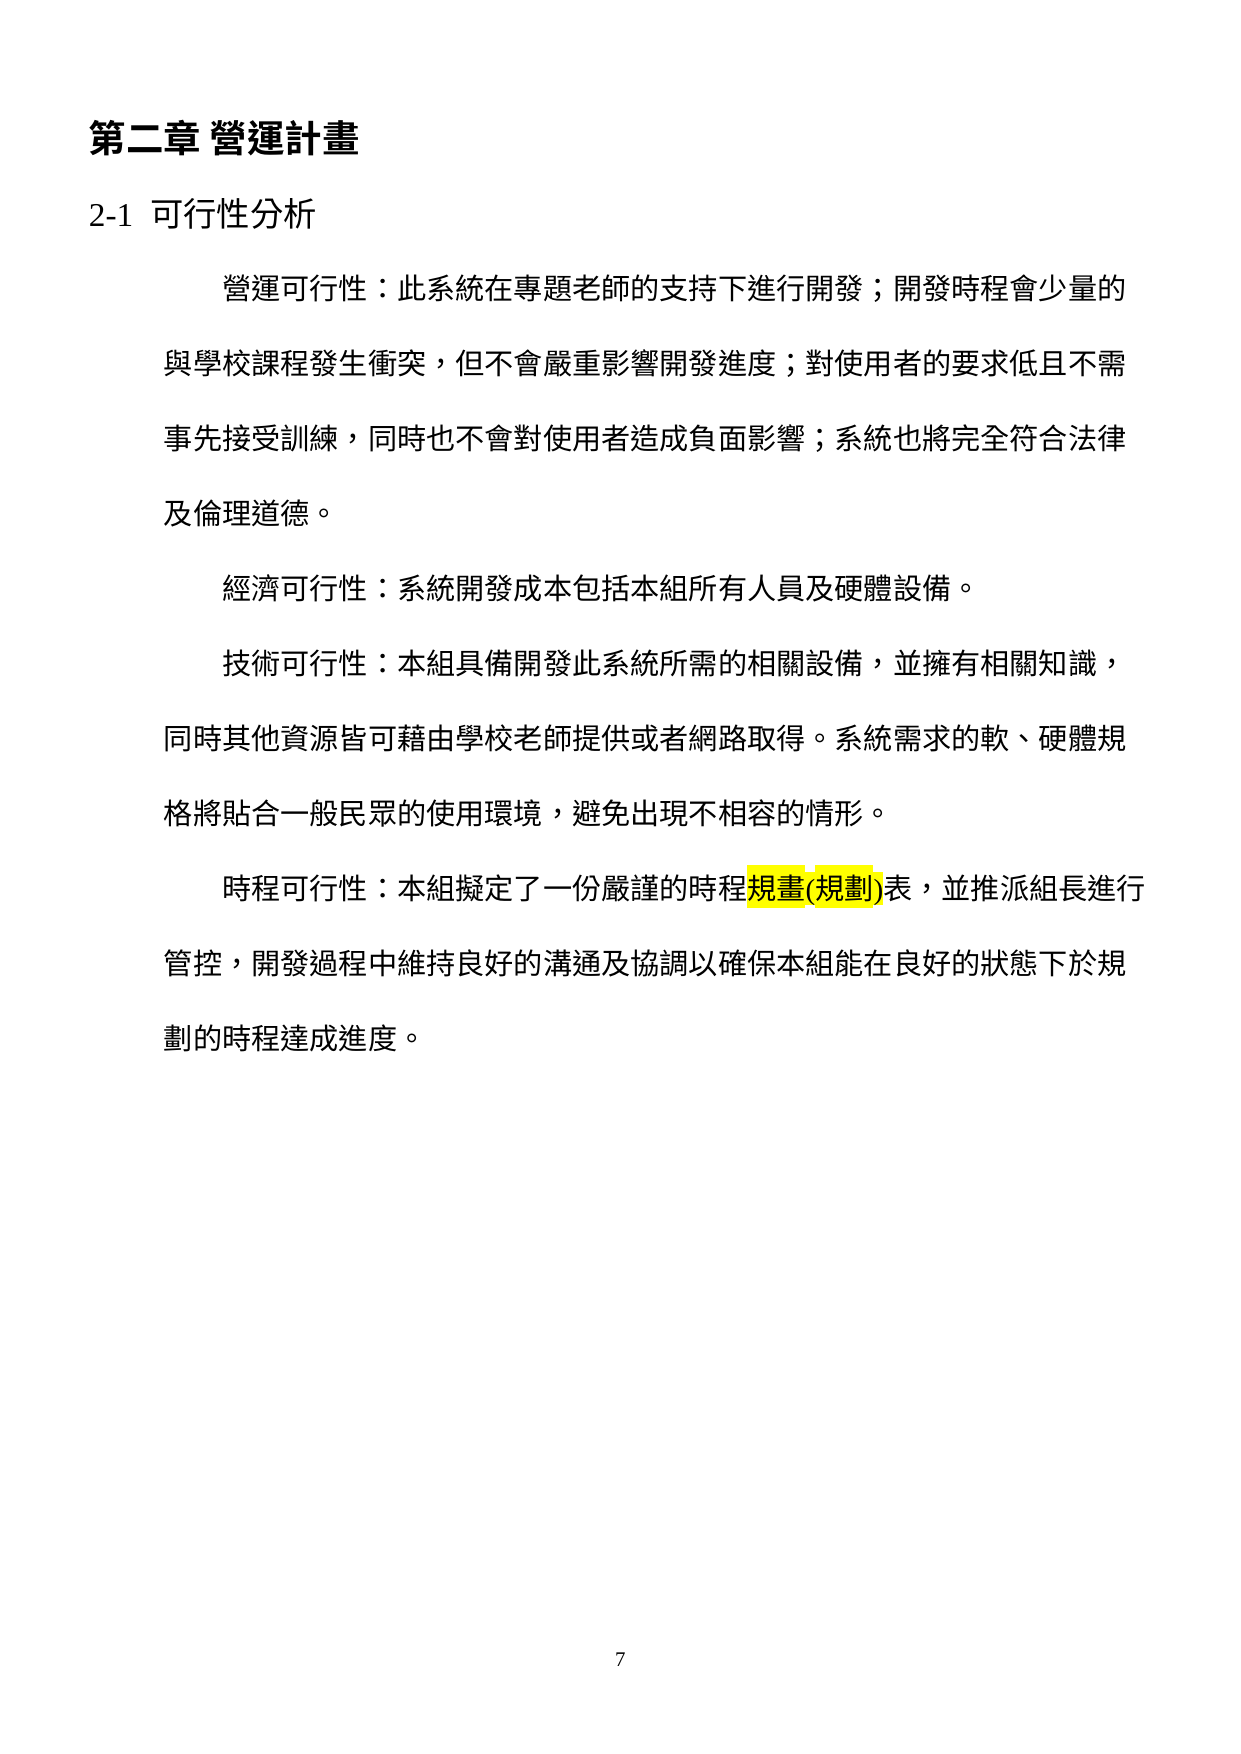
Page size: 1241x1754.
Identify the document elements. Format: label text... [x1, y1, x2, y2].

text 第二章 營運計畫 [89, 99, 1152, 174]
list 技術可行性：本組具備開發此系統所需的相關設備，並擁有相關知識，同時其他資源皆可藉由學校老師提供或者網路取得。系統需求的軟、硬體規格將貼合一般民眾的使用環境，避免出現不相容的情形。 [164, 624, 1152, 849]
text 2-1 可行性分析 [89, 174, 1152, 249]
list 營運可行性：此系統在專題老師的支持下進行開發；開發時程會少量的與學校課程發生衝突，但不會嚴重影響開發進度；對使用者的要求低且不需事先接受訓練，同時也不會對使用者造成負面影響；系統也將完全符合法律及倫理道德。 [164, 249, 1152, 549]
list 經濟可行性：系統開發成本包括本組所有人員及硬體設備。 [164, 549, 1152, 624]
list 時程可行性：本組擬定了一份嚴謹的時程規畫(規劃)表，並推派組長進行管控，開發過程中維持良好的溝通及協調以確保本組能在良好的狀態下於規劃的時程達成進度。 [164, 849, 1152, 1074]
